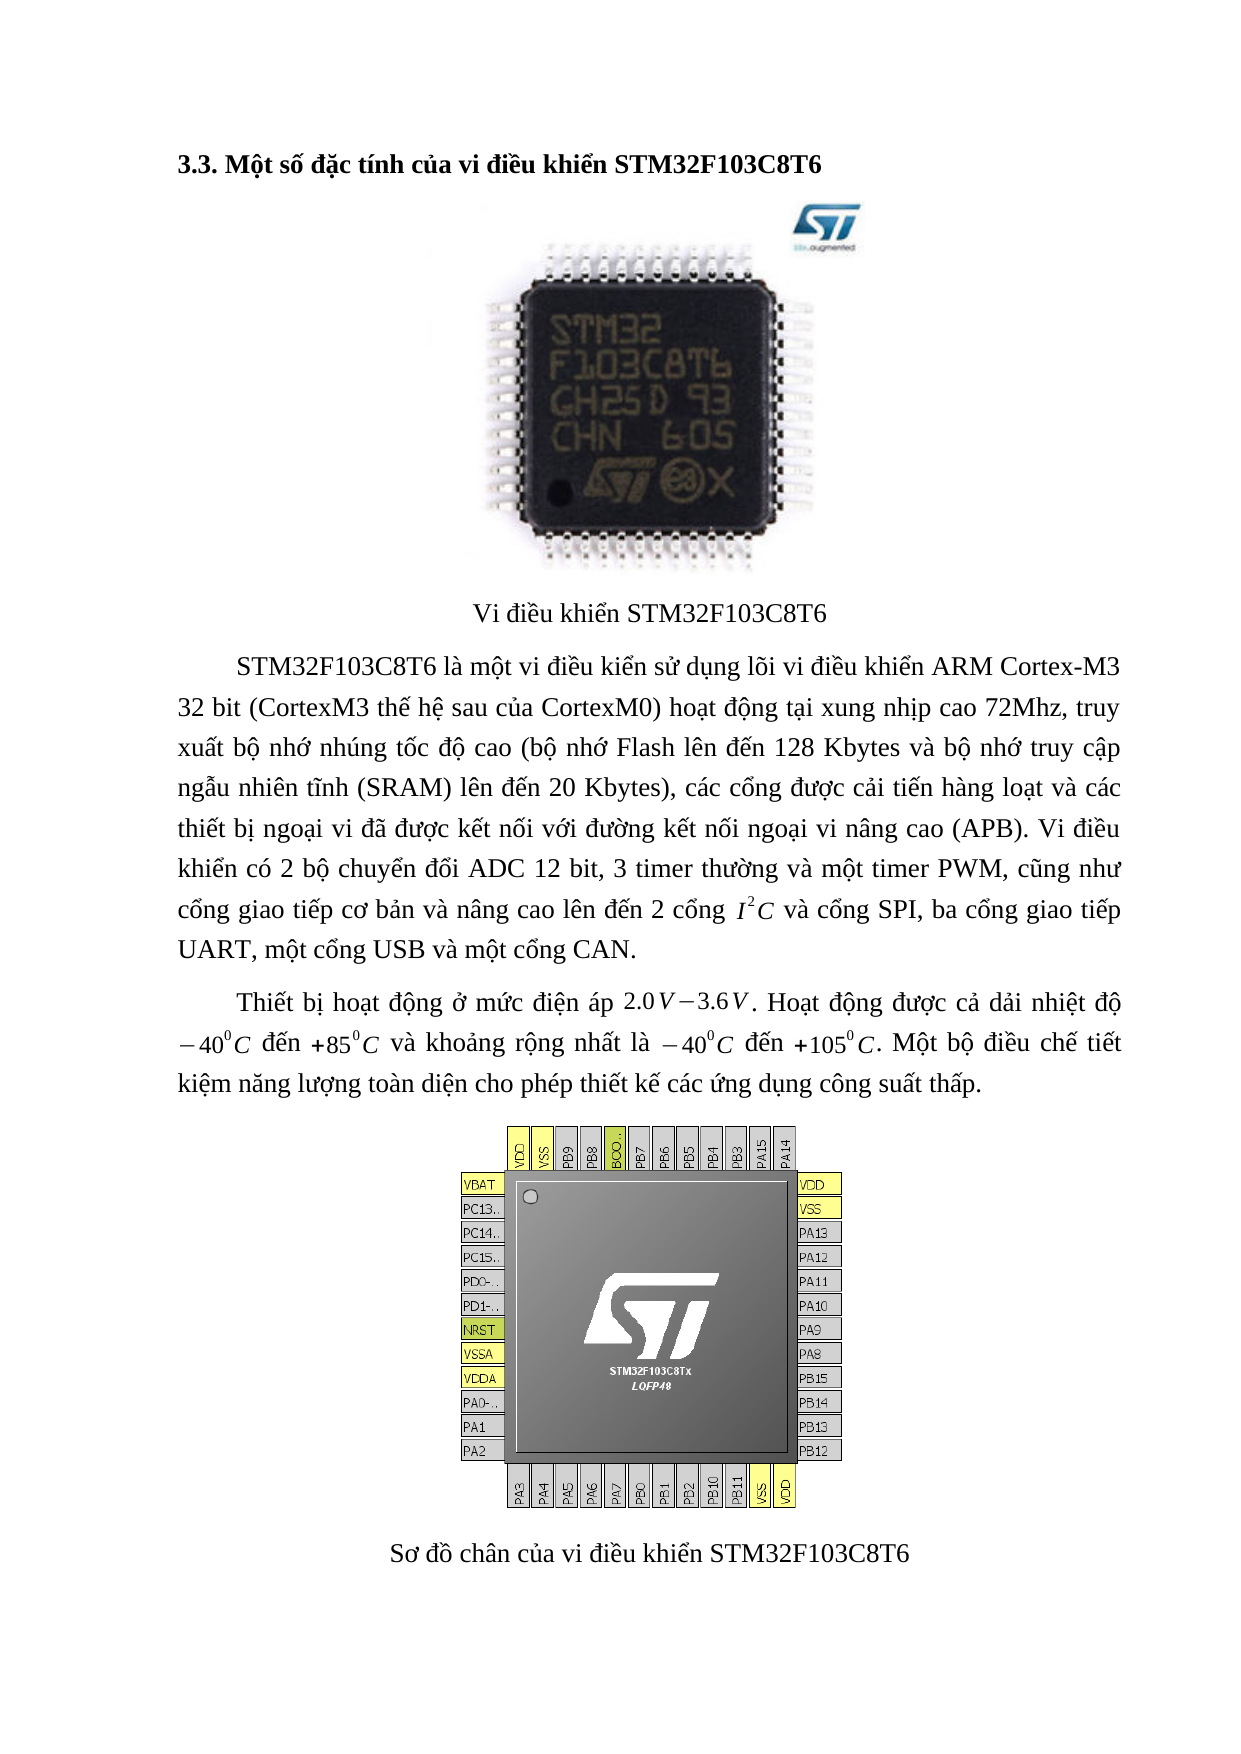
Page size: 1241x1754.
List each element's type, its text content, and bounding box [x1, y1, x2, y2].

picture [448, 1120, 852, 1516]
picture [415, 200, 884, 576]
text Thiết bị hoạt động ở mức điện áp . Hoạt động được cả dải nhiệt độ đến và khoảng rộng nhất là đến . Một bộ điều chế tiết kiệm năng lượng toàn diện cho phép thiết kế các ứng dụng công suất thấp. [177, 986, 1122, 1098]
subtitle 3.3. Một số đặc tính của vi điều khiển STM32F103C8T6 [177, 148, 1122, 179]
text Sơ đồ chân của vi điều khiển STM32F103C8T6 [177, 1537, 1122, 1568]
text STM32F103C8T6 là một vi điều kiển sử dụng lõi vi điều khiển ARM Cortex-M3 32 bit (CortexM3 thế hệ sau của CortexM0) hoạt động tại xung nhịp cao 72Mhz, truy xuất bộ nhớ nhúng tốc độ cao (bộ nhớ Flash lên đến 128 Kbytes và bộ nhớ truy cập ngẫu nhiên tĩnh (SRAM) lên đến 20 Kbytes), các cổng được cải tiến hàng loạt và các thiết bị ngoại vi đã được kết nối với đường kết nối ngoại vi nâng cao (APB). Vi điều khiển có 2 bộ chuyển đổi ADC 12 bit, 3 timer thường và một timer PWM, cũng như cổng giao tiếp cơ bản và nâng cao lên đến 2 cổng và cổng SPI, ba cổng giao tiếp UART, một cổng USB và một cổng CAN. [177, 650, 1122, 964]
text Vi điều khiển STM32F103C8T6 [177, 597, 1122, 628]
